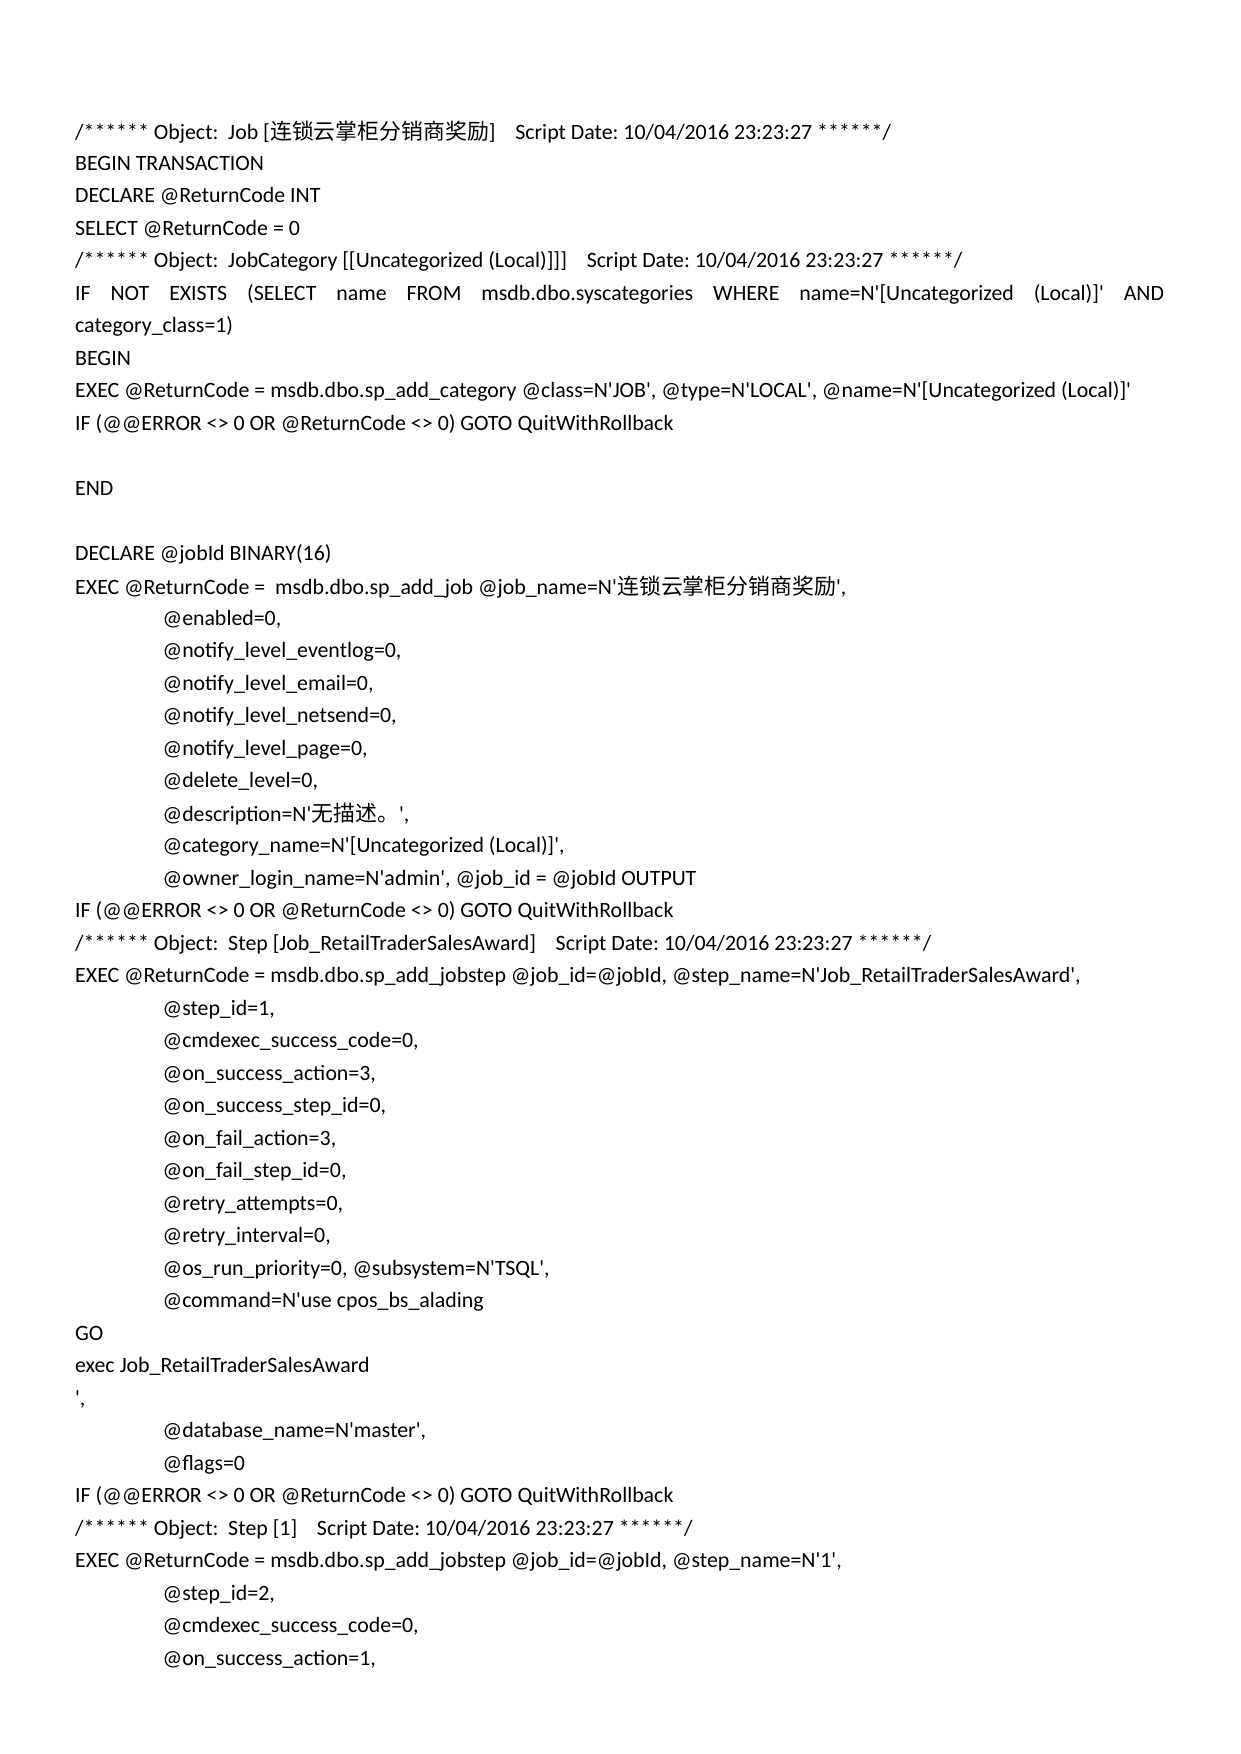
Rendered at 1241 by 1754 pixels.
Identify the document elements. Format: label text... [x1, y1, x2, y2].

text @flags=0 [75, 1446, 1165, 1478]
text DECLARE @jobId BINARY(16) [75, 536, 1165, 568]
text @notify_level_page=0, [75, 731, 1165, 763]
text IF NOT EXISTS (SELECT name FROM msdb.dbo.syscategories WHERE name=N'[Uncategorized (Local)]' AND category_class=1) [75, 276, 1165, 341]
text @delete_level=0, [75, 763, 1165, 796]
text GO [75, 1316, 1165, 1348]
text @notify_level_eventlog=0, [75, 633, 1165, 666]
text BEGIN [75, 341, 1165, 373]
text EXEC @ReturnCode = msdb.dbo.sp_add_jobstep @job_id=@jobId, @step_name=N'Job_RetailTraderSalesAward', [75, 958, 1165, 991]
text @enabled=0, [75, 601, 1165, 633]
text EXEC @ReturnCode = msdb.dbo.sp_add_jobstep @job_id=@jobId, @step_name=N'1', [75, 1543, 1165, 1576]
text @notify_level_netsend=0, [75, 698, 1165, 731]
text @on_success_action=1, [75, 1641, 1165, 1673]
text @category_name=N'[Uncategorized (Local)]', [75, 828, 1165, 861]
text @description=N'无描述。', [75, 796, 1165, 828]
text /****** Object: Step [1] Script Date: 10/04/2016 23:23:27 ******/ [75, 1511, 1165, 1543]
text @on_fail_action=3, [75, 1121, 1165, 1153]
text @cmdexec_success_code=0, [75, 1608, 1165, 1641]
text @step_id=2, [75, 1576, 1165, 1608]
text /****** Object: Job [连锁云掌柜分销商奖励] Script Date: 10/04/2016 23:23:27 ******/ [75, 113, 1165, 146]
text @on_success_step_id=0, [75, 1088, 1165, 1121]
text @step_id=1, [75, 991, 1165, 1023]
text EXEC @ReturnCode = msdb.dbo.sp_add_job @job_name=N'连锁云掌柜分销商奖励', [75, 568, 1165, 601]
text @owner_login_name=N'admin', @job_id = @jobId OUTPUT [75, 861, 1165, 893]
text EXEC @ReturnCode = msdb.dbo.sp_add_category @class=N'JOB', @type=N'LOCAL', @name=N'[Uncategorized (Local)]' [75, 373, 1165, 406]
text BEGIN TRANSACTION [75, 146, 1165, 178]
text @os_run_priority=0, @subsystem=N'TSQL', [75, 1251, 1165, 1283]
text /****** Object: Step [Job_RetailTraderSalesAward] Script Date: 10/04/2016 23:23:27 ******/ [75, 926, 1165, 958]
text DECLARE @ReturnCode INT [75, 178, 1165, 211]
text IF (@@ERROR <> 0 OR @ReturnCode <> 0) GOTO QuitWithRollback [75, 1478, 1165, 1511]
text SELECT @ReturnCode = 0 [75, 211, 1165, 243]
text END [75, 471, 1165, 503]
text @on_fail_step_id=0, [75, 1153, 1165, 1186]
text /****** Object: JobCategory [[Uncategorized (Local)]]] Script Date: 10/04/2016 23:23:27 ******/ [75, 243, 1165, 276]
text @retry_interval=0, [75, 1218, 1165, 1251]
text IF (@@ERROR <> 0 OR @ReturnCode <> 0) GOTO QuitWithRollback [75, 406, 1165, 438]
text @on_success_action=3, [75, 1056, 1165, 1088]
text @notify_level_email=0, [75, 666, 1165, 698]
text ', [75, 1381, 1165, 1413]
text @database_name=N'master', [75, 1413, 1165, 1446]
text @retry_attempts=0, [75, 1186, 1165, 1218]
text exec Job_RetailTraderSalesAward [75, 1348, 1165, 1381]
text IF (@@ERROR <> 0 OR @ReturnCode <> 0) GOTO QuitWithRollback [75, 893, 1165, 926]
text @cmdexec_success_code=0, [75, 1023, 1165, 1056]
text @command=N'use cpos_bs_alading [75, 1283, 1165, 1316]
